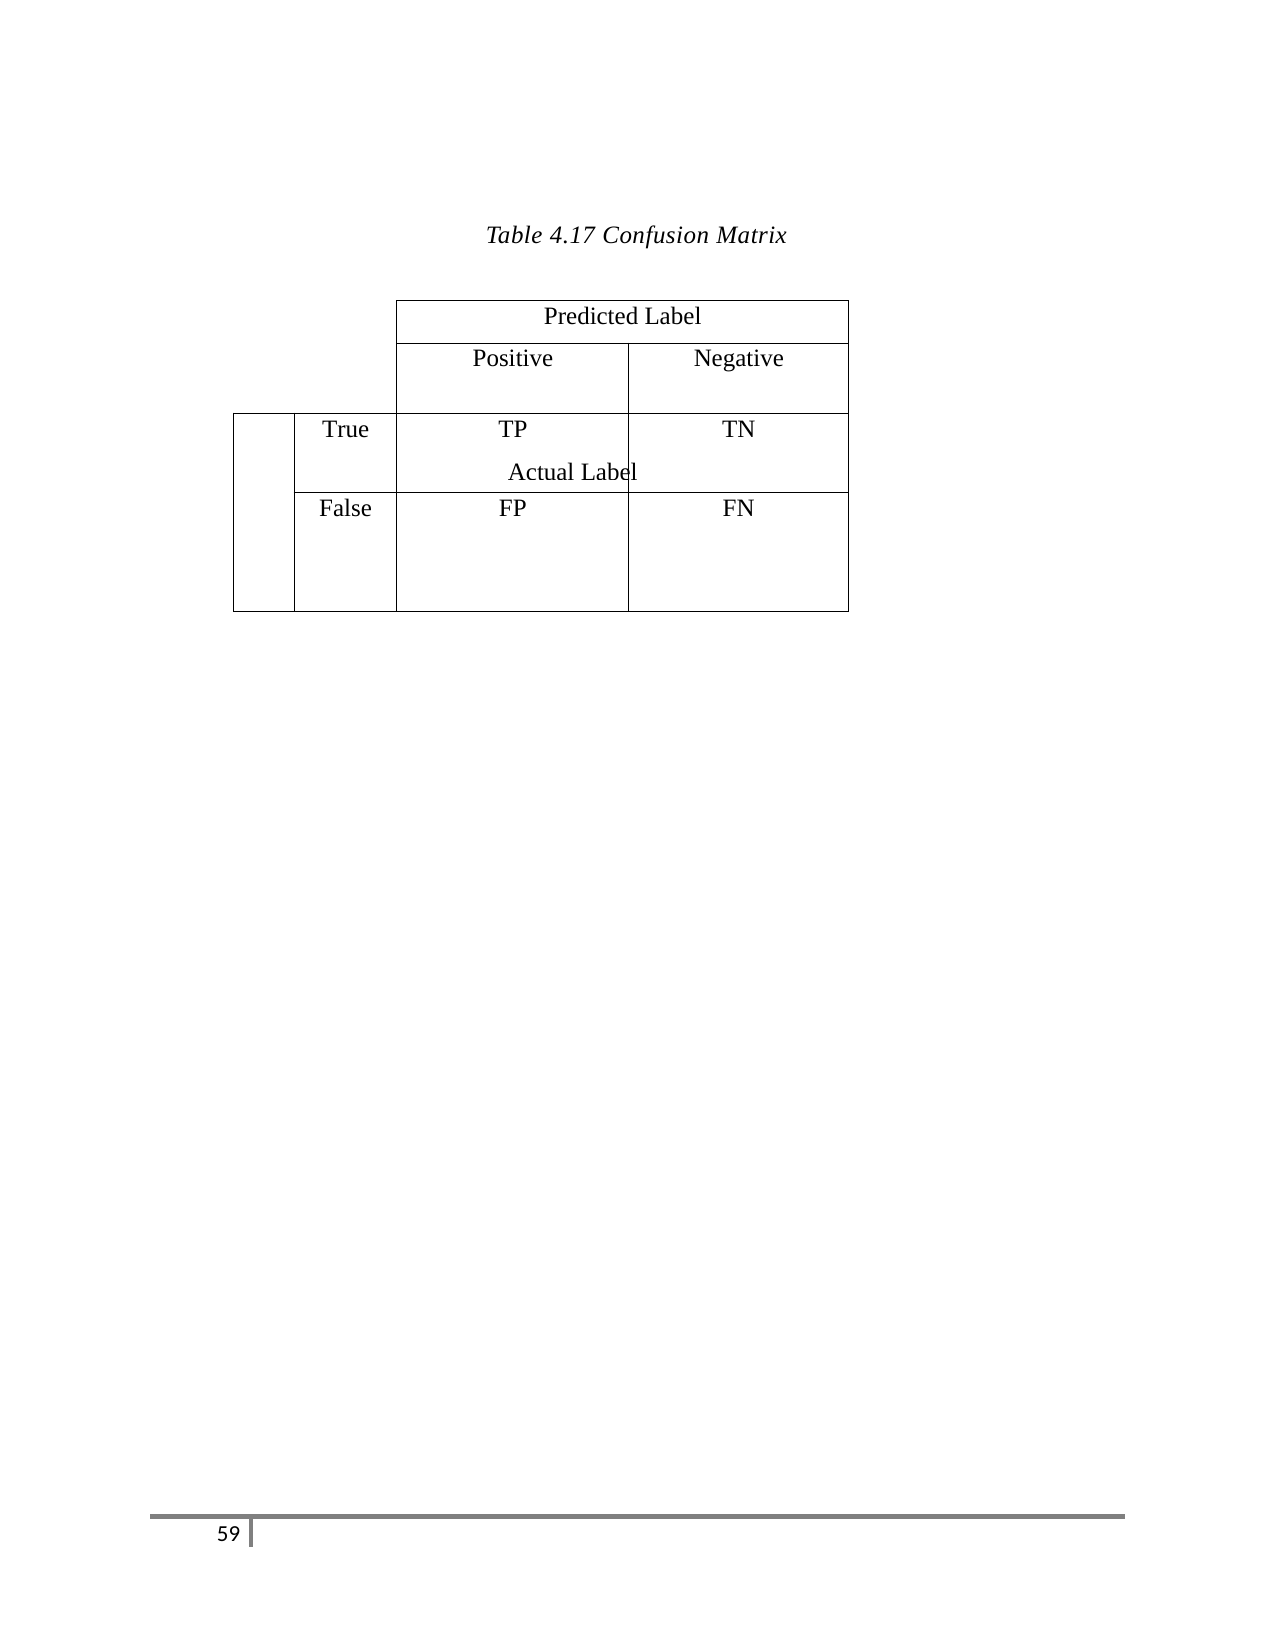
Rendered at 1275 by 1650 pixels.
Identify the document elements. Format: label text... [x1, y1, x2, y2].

table_cell FP [397, 493, 628, 611]
table_cell FN [629, 493, 848, 611]
table_cell [234, 414, 294, 611]
table_cell Positive [397, 344, 628, 413]
table_header Predicted Label [397, 301, 848, 342]
table_cell TN [629, 414, 848, 492]
table_cell Negative [629, 344, 848, 413]
table_cell True [295, 414, 396, 492]
table_cell False [295, 493, 396, 611]
table_cell TP [397, 414, 628, 492]
